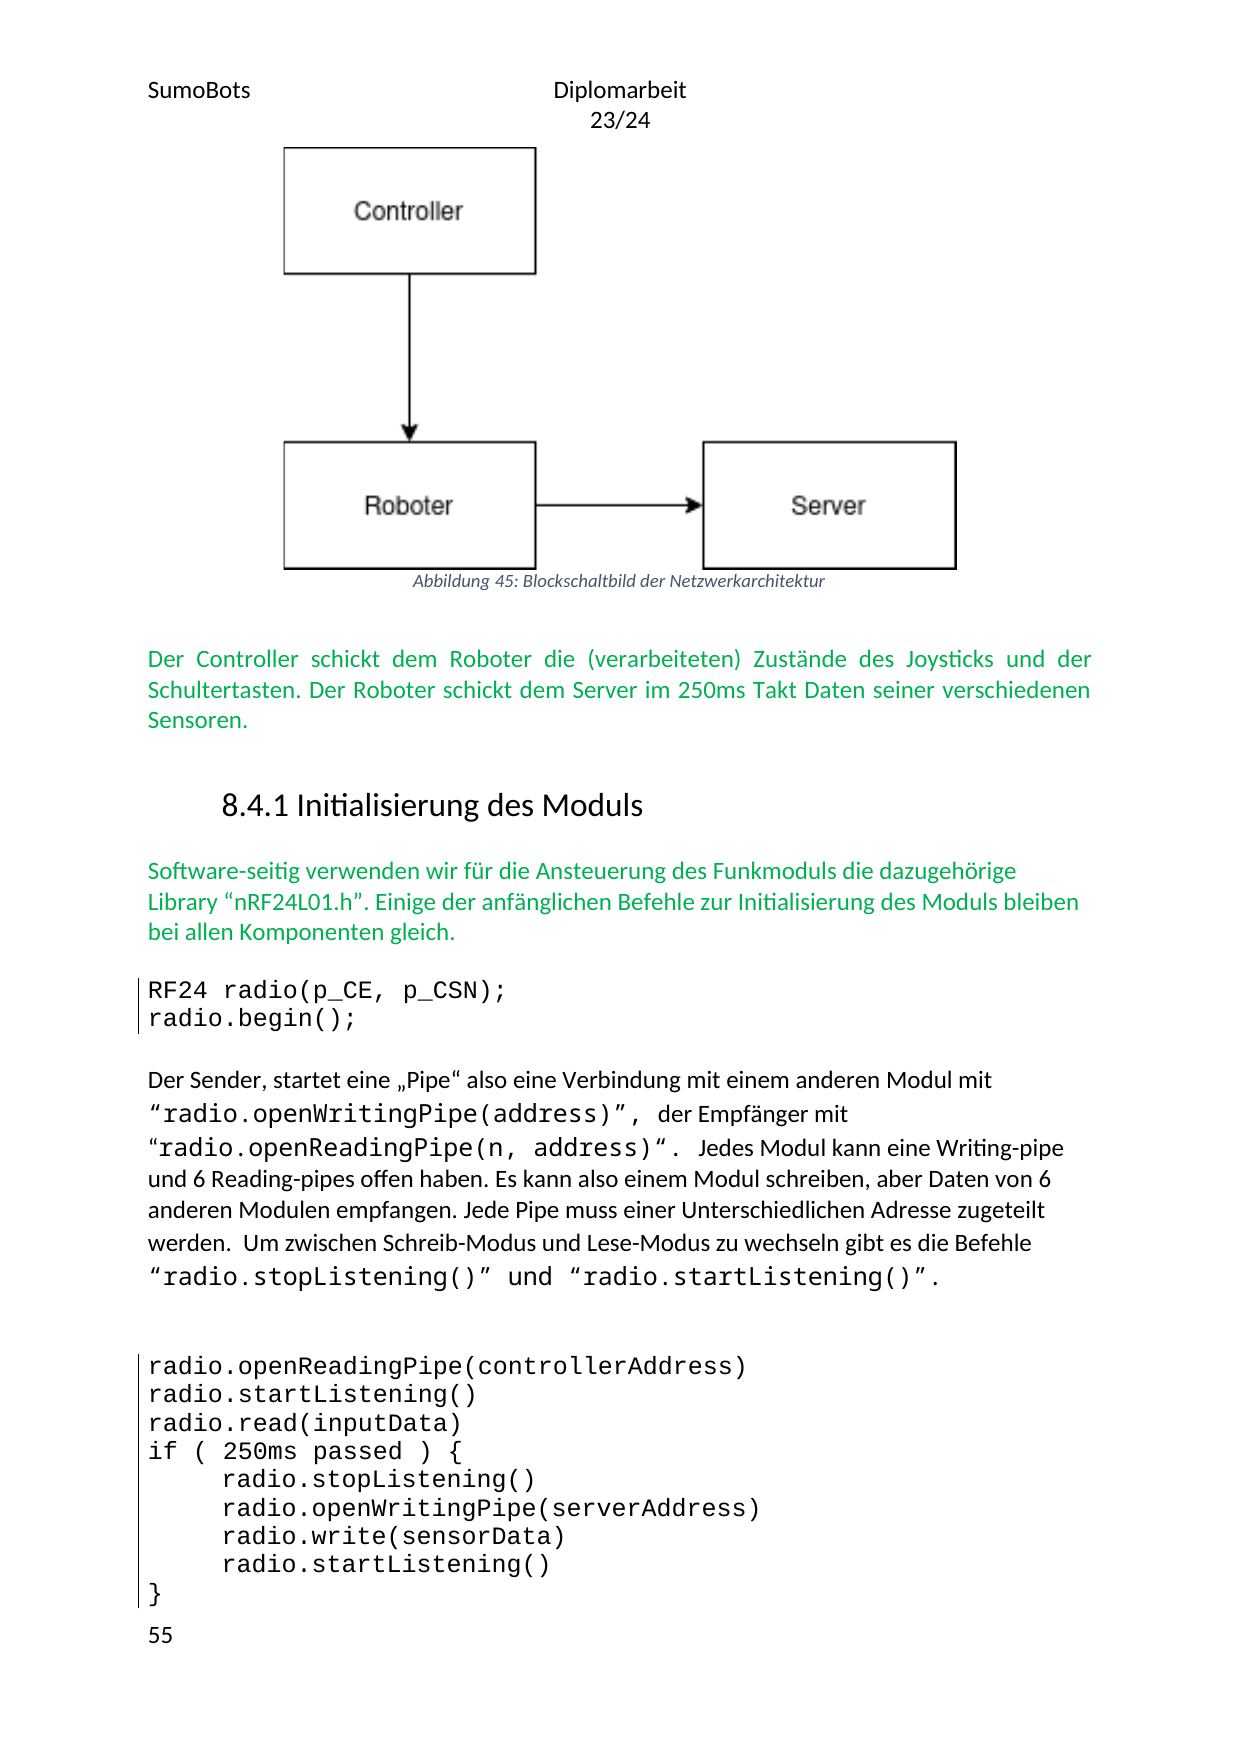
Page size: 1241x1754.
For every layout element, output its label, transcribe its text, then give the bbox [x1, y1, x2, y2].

picture [283, 147, 957, 570]
text radio.openReadingPipe(controllerAddress) [148, 1353, 1093, 1382]
text radio.stopListening() [148, 1467, 1093, 1495]
text Der Sender, startet eine „Pipe“ also eine Verbindung mit einem anderen Modul mit “radio.openWritingPipe(address)”, der Empfänger mit “radio.openReadingPipe(n, address)“. Jedes Modul kann eine Writing-pipe und 6 Reading-pipes offen haben. Es kann also einem Modul schreiben, aber Daten von 6 anderen Modulen empfangen. Jede Pipe muss einer Unterschiedlichen Adresse zugeteilt werden. Um zwischen Schreib-Modus und Lese-Modus zu wechseln gibt es die Befehle “radio.stopListening()” und “radio.startListening()”. [148, 1065, 1093, 1292]
text Software-seitig verwenden wir für die Ansteuerung des Funkmoduls die dazugehörige Library “nRF24L01.h”. Einige der anfänglichen Befehle zur Initialisierung des Moduls bleiben bei allen Komponenten gleich. [148, 855, 1093, 947]
text RF24 radio(p_CE, p_CSN); [148, 977, 1093, 1006]
text Abbildung 45: Blockschaltbild der Netzwerkarchitektur [148, 569, 1093, 592]
text radio.openWritingPipe(serverAddress) [148, 1495, 1093, 1523]
text radio.startListening() [148, 1382, 1093, 1410]
text } [148, 1580, 1093, 1608]
subtitle Initialisierung des Moduls [221, 784, 1093, 825]
text radio.read(inputData) [148, 1410, 1093, 1438]
text radio.write(sensorData) [148, 1523, 1093, 1552]
text radio.startListening() [148, 1552, 1093, 1580]
text Der Controller schickt dem Roboter die (verarbeiteten) Zustände des Joysticks und der Schultertasten. Der Roboter schickt dem Server im 250ms Takt Daten seiner verschiedenen Sensoren. [148, 643, 1093, 735]
text if ( 250ms passed ) { [148, 1438, 1093, 1467]
text radio.begin(); [148, 1006, 1093, 1034]
